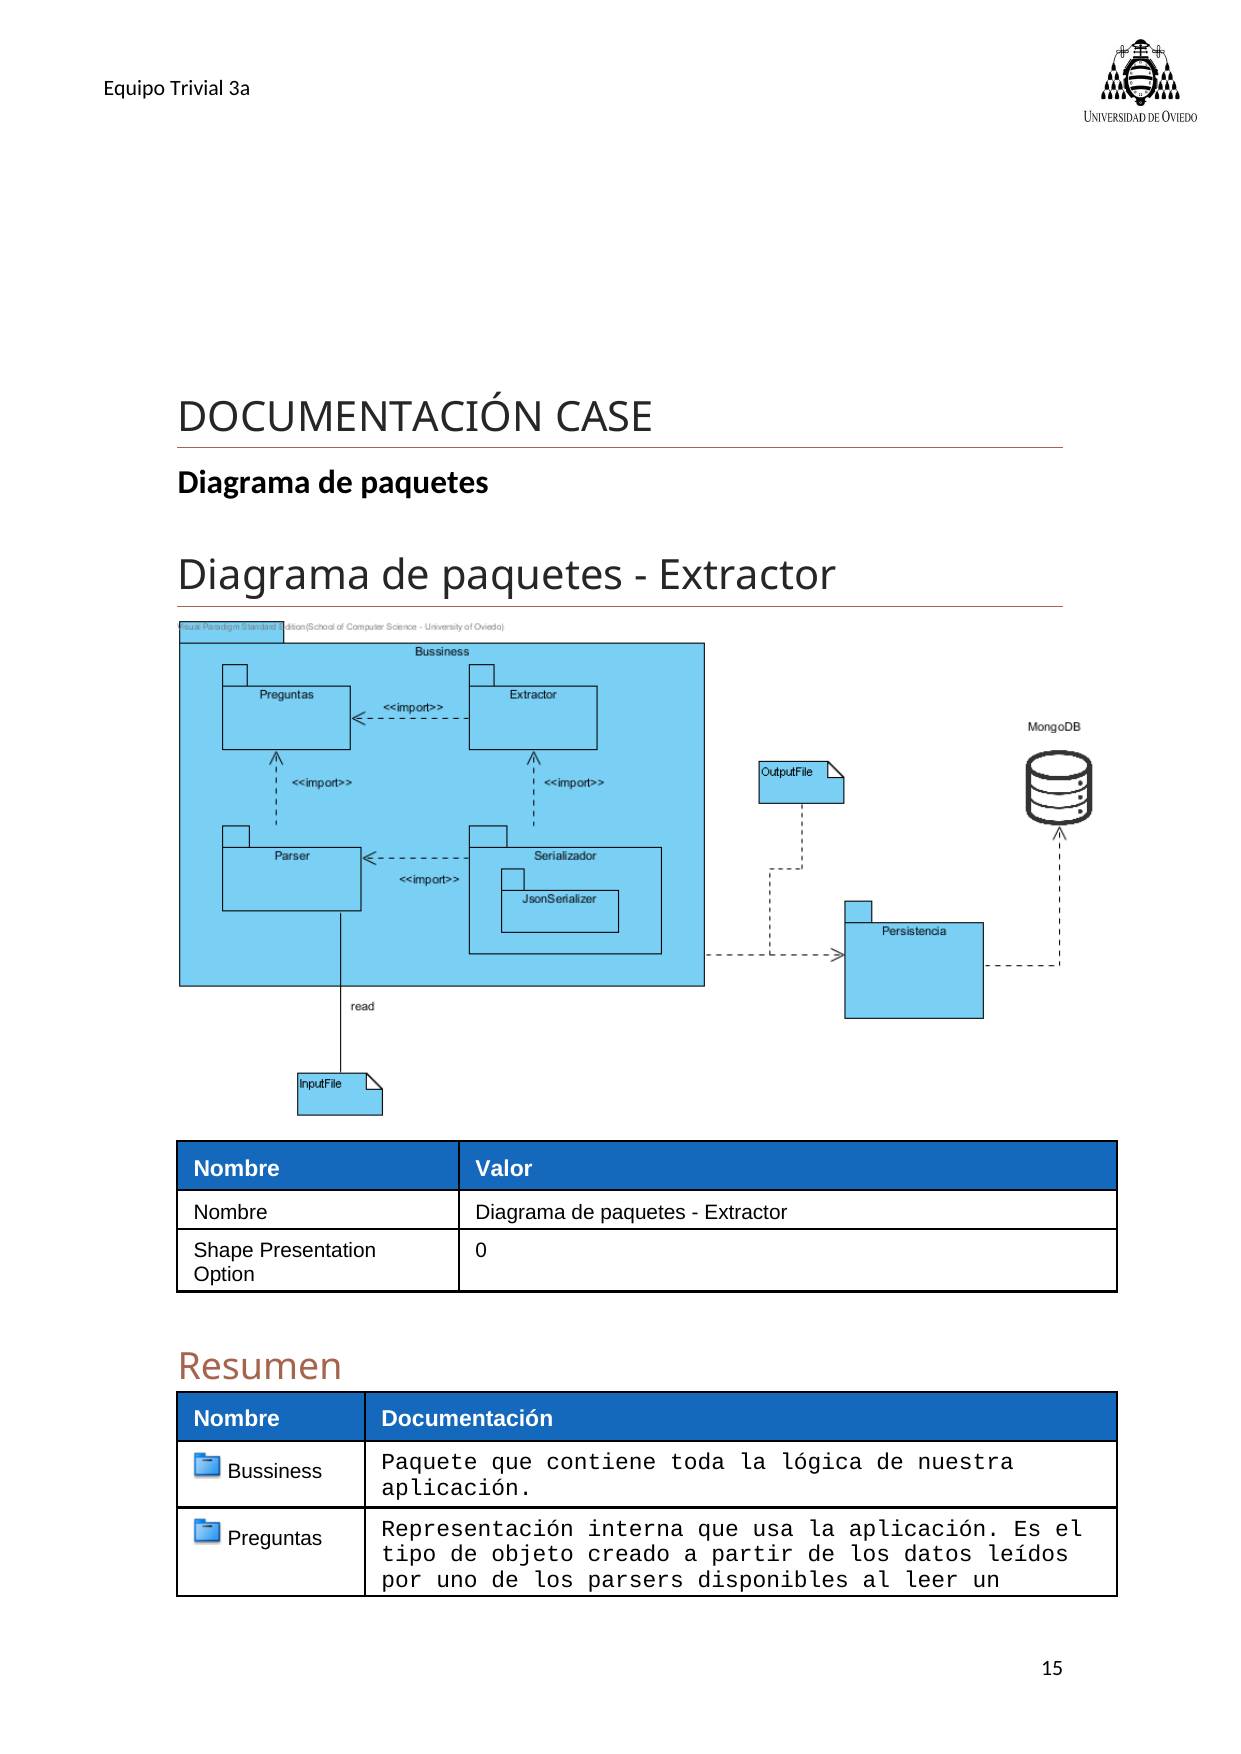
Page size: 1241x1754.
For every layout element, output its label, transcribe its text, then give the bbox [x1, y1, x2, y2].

picture [193, 1516, 222, 1545]
table_cell Nombre [178, 1191, 458, 1228]
picture [193, 1450, 222, 1479]
table_header Nombre [178, 1142, 458, 1189]
subtitle Diagrama de paquetes - Extractor [177, 545, 1063, 606]
picture [177, 619, 1117, 1120]
subtitle DOCUMENTACIÓN CASE [177, 386, 1063, 447]
table_cell 0 [460, 1230, 1116, 1290]
table_cell Paquete que contiene toda la lógica de nuestra aplicación. [366, 1442, 1116, 1506]
text Diagrama de paquetes [177, 461, 1063, 502]
picture [1077, 35, 1198, 123]
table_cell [366, 1509, 1116, 1595]
table_header Nombre [178, 1393, 364, 1440]
table_cell Bussiness [178, 1442, 364, 1506]
table_cell Diagrama de paquetes - Extractor [460, 1191, 1116, 1228]
table_cell Shape Presentation Option [178, 1230, 458, 1290]
table_header Documentación [366, 1393, 1116, 1440]
table_header Valor [460, 1142, 1116, 1189]
table_cell Preguntas [178, 1509, 364, 1595]
subtitle Resumen [177, 1340, 1063, 1391]
